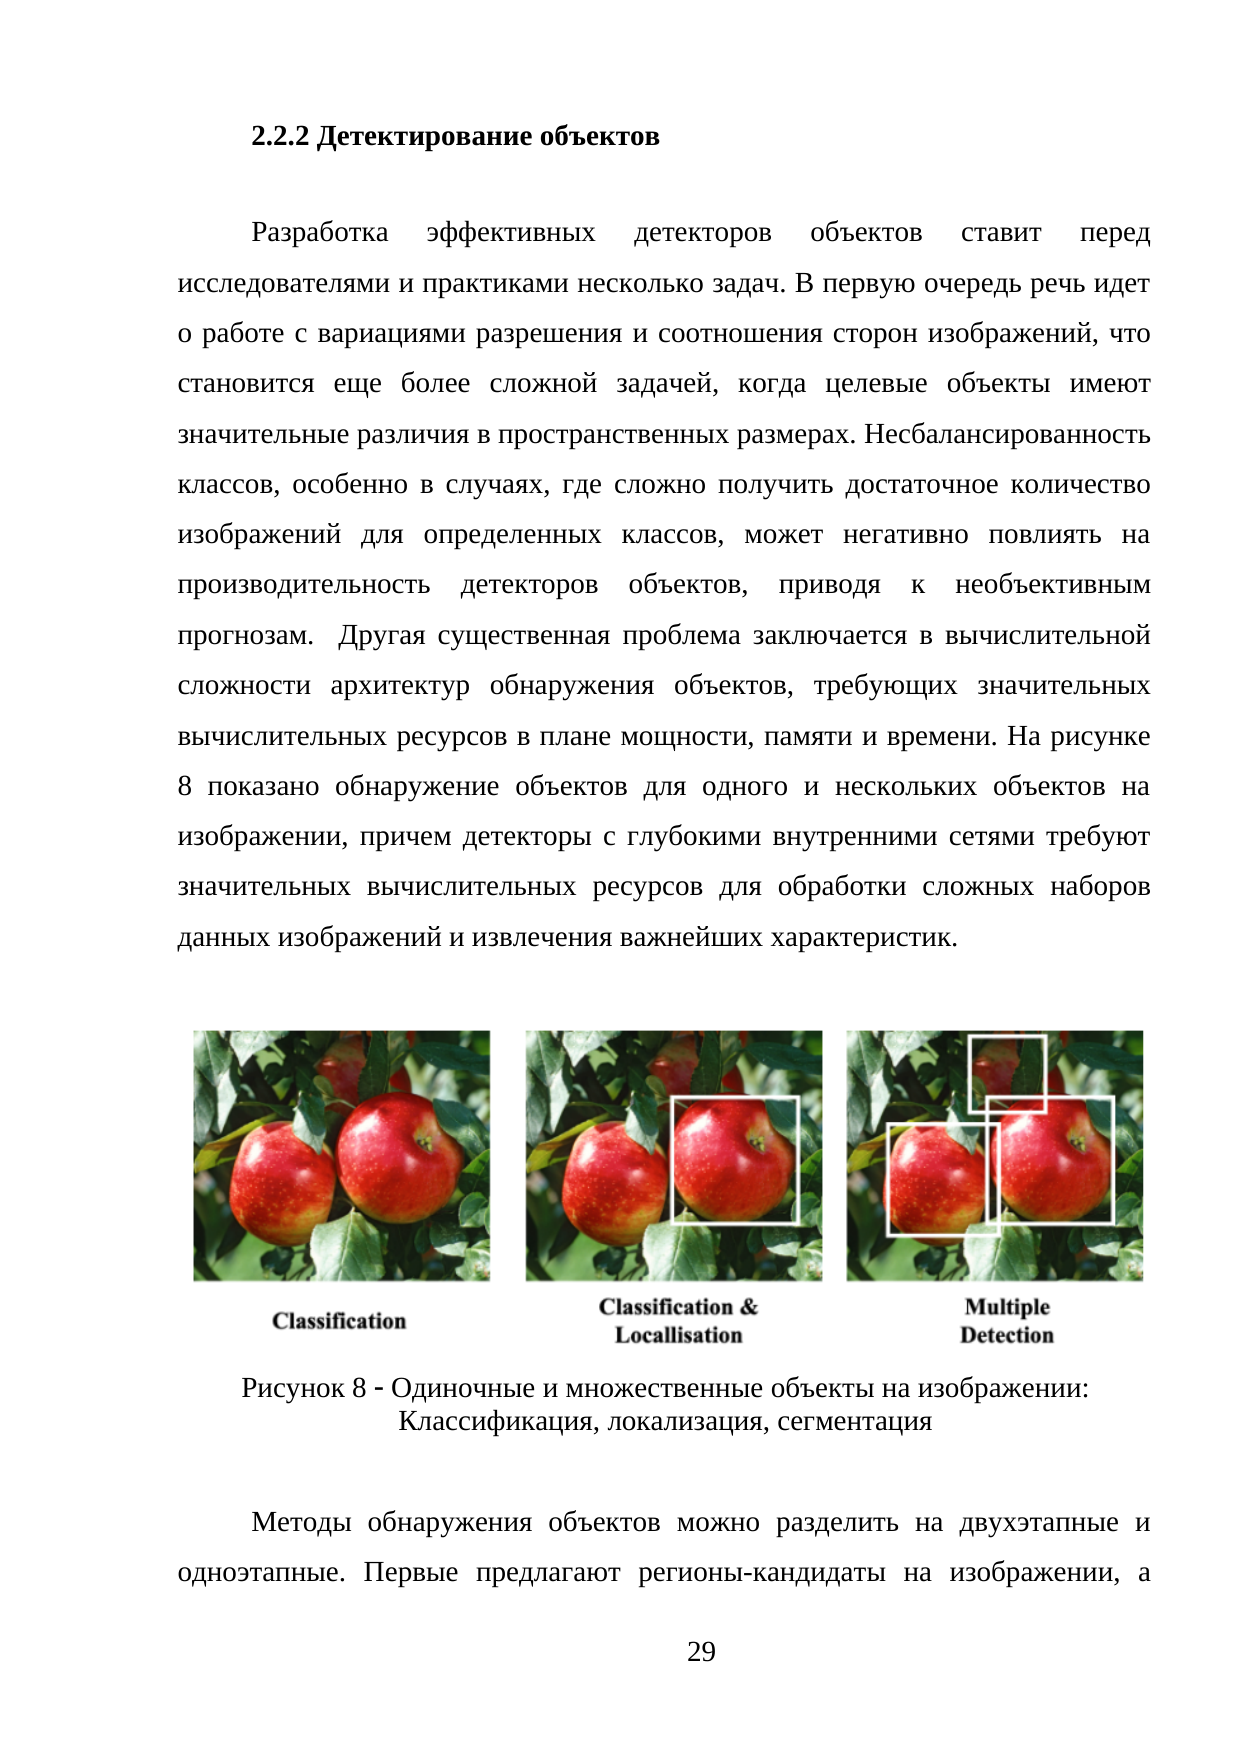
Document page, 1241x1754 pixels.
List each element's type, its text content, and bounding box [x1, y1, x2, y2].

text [177, 1504, 1152, 1588]
picture [181, 1013, 1156, 1356]
text Разработка эффективных детекторов объектов ставит перед исследователями и практиками несколько задач. В первую очередь речь идет о работе с вариациями разрешения и соотношения сторон изображений, что становится еще более сложной задачей, когда целевые объекты имеют значительные различия в пространственных размерах. Несбалансированность классов, особенно в случаях, где сложно получить достаточное количество изображений для определенных классов, может негативно повлиять на производительность детекторов объектов, приводя к необъективным прогнозам. Другая существенная проблема заключается в вычислительной сложности архитектур обнаружения объектов, требующих значительных вычислительных ресурсов в плане мощности, памяти и времени. На рисунке 8 показано обнаружение объектов для одного и нескольких объектов на изображении, причем детекторы с глубокими внутренними сетями требуют значительных вычислительных ресурсов для обработки сложных наборов данных изображений и извлечения важнейших характеристик. [177, 214, 1152, 952]
subtitle 2.2.2 Детектирование объектов [177, 118, 1152, 152]
